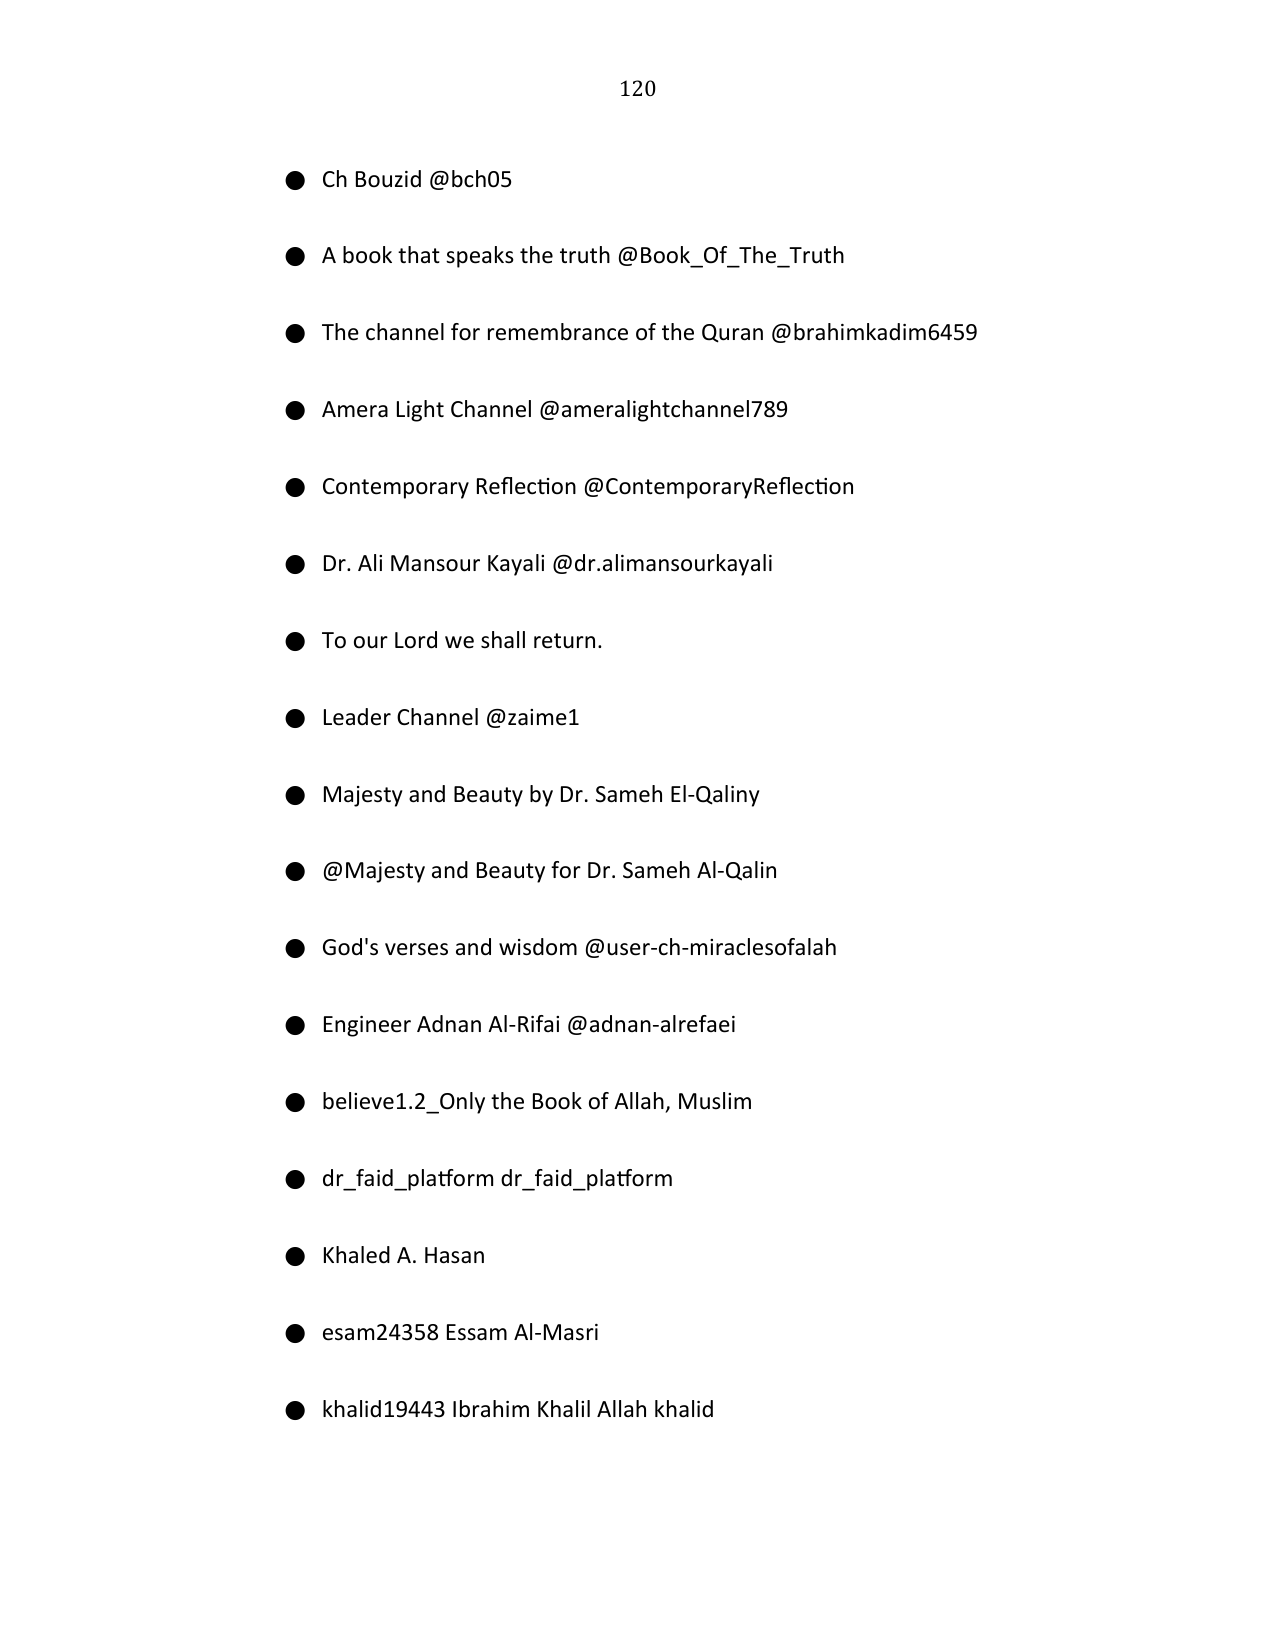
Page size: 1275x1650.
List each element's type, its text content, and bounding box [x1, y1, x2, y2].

list Amera Light Channel @ameralightchannel789 [284, 381, 1087, 432]
list Dr. Ali Mansour Kayali @dr.alimansourkayali [284, 534, 1087, 586]
list believe1.2_Only the Book of Allah, Muslim [284, 1072, 1087, 1124]
list Majesty and Beauty by Dr. Sameh El-Qaliny [284, 765, 1087, 816]
list Leader Channel @zaime1 [284, 688, 1087, 739]
list @Majesty and Beauty for Dr. Sameh Al-Qalin [284, 842, 1087, 893]
list God's verses and wisdom @user-ch-miraclesofalah [284, 919, 1087, 970]
list The channel for remembrance of the Quran @brahimkadim6459 [284, 304, 1087, 355]
list Contemporary Reflection @ContemporaryReflection [284, 457, 1087, 509]
list esam24358 Essam Al-Masri [284, 1303, 1087, 1354]
list Khaled A. Hasan [284, 1226, 1087, 1277]
list dr_faid_platform dr_faid_platform [284, 1149, 1087, 1201]
list Ch Bouzid @bch05 [284, 150, 1087, 201]
list To our Lord we shall return. [284, 611, 1087, 662]
list A book that speaks the truth @Book_Of_The_Truth [284, 227, 1087, 278]
list khalid19443 Ibrahim Khalil Allah khalid [284, 1380, 1087, 1431]
list Engineer Adnan Al-Rifai @adnan-alrefaei [284, 996, 1087, 1047]
